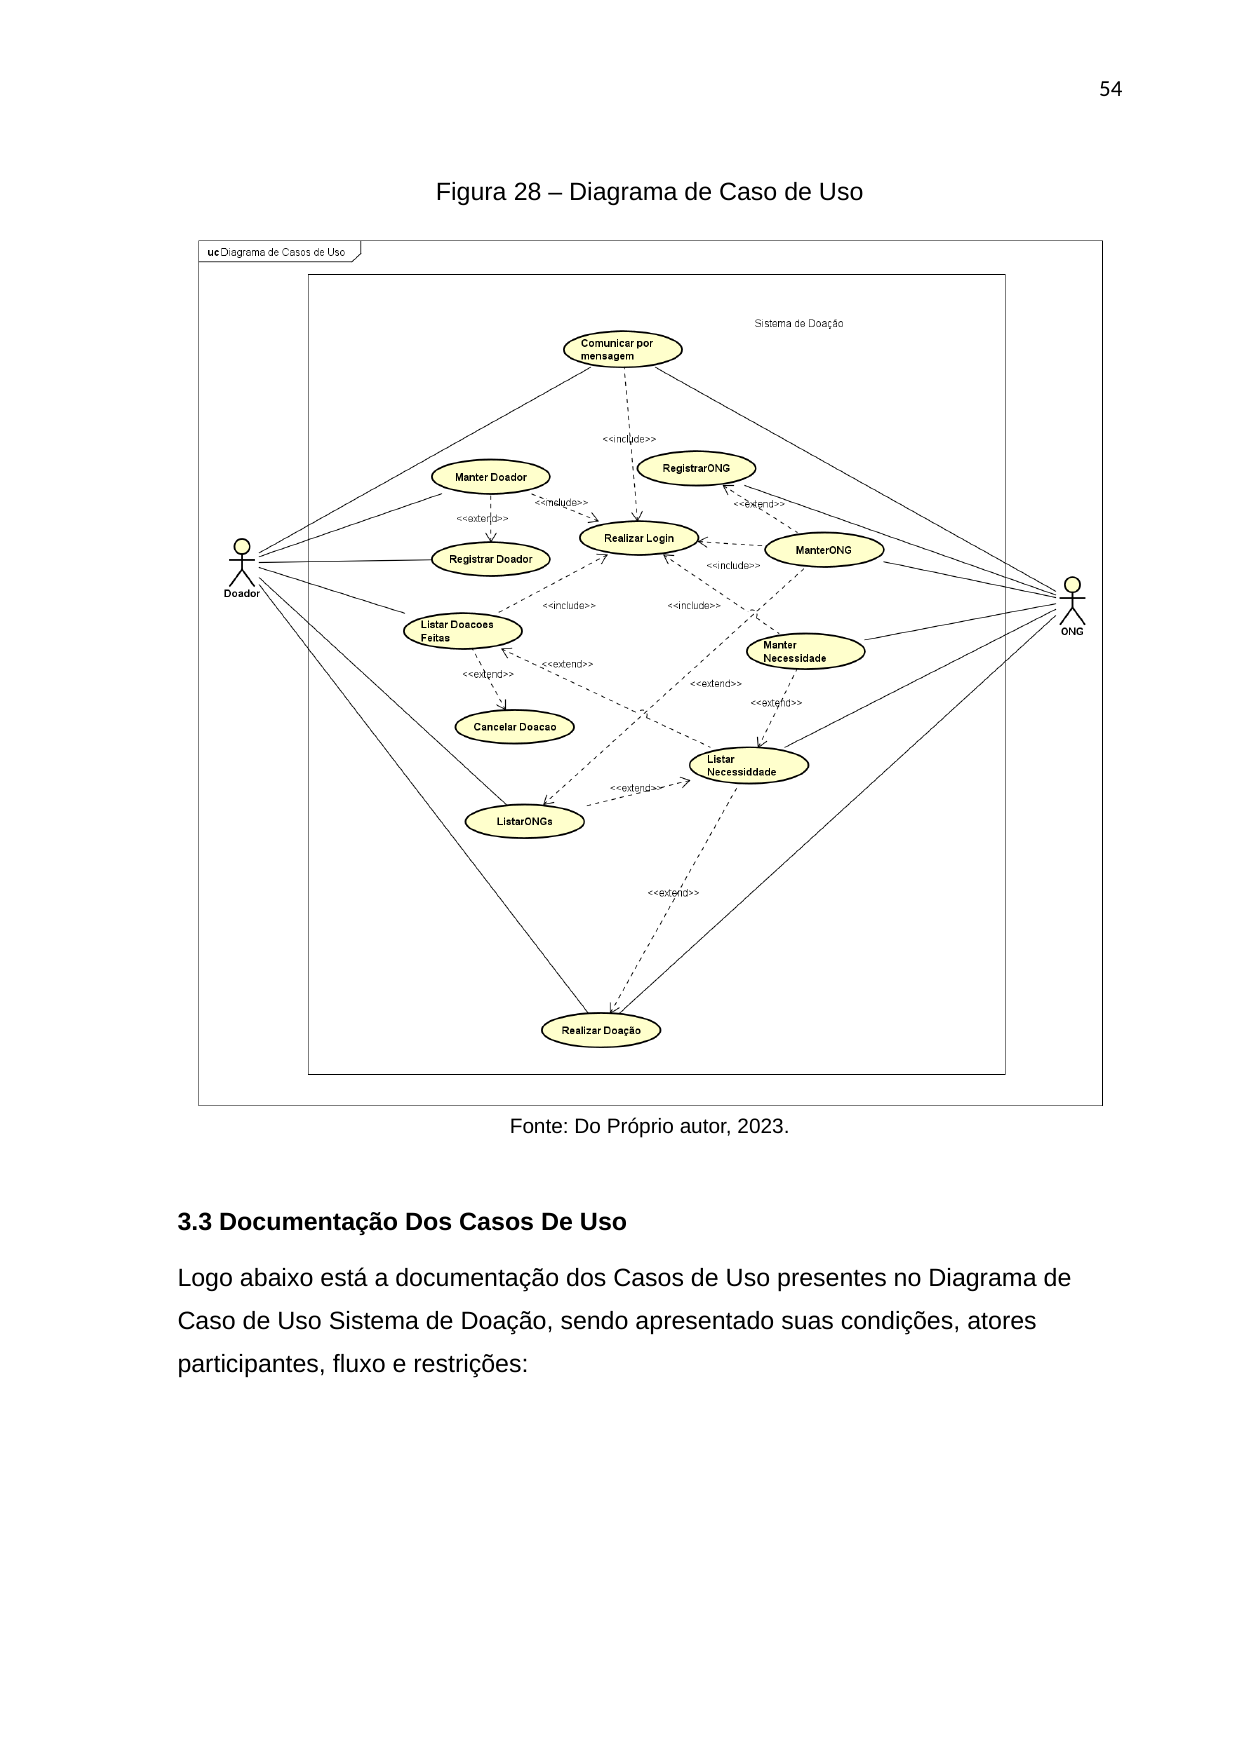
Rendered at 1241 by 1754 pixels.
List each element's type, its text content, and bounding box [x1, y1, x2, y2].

text Fonte: Do Próprio autor, 2023. [177, 1114, 1122, 1138]
picture [190, 232, 1110, 1114]
text Figura 28 – Diagrama de Caso de Uso [177, 177, 1122, 206]
text Logo abaixo está a documentação dos Casos de Uso presentes no Diagrama de Caso de Uso Sistema de Doação, sendo apresentado suas condições, atores participantes, fluxo e restrições: [177, 1262, 1122, 1377]
subtitle 3.3 Documentação Dos Casos De Uso [177, 1207, 1122, 1236]
